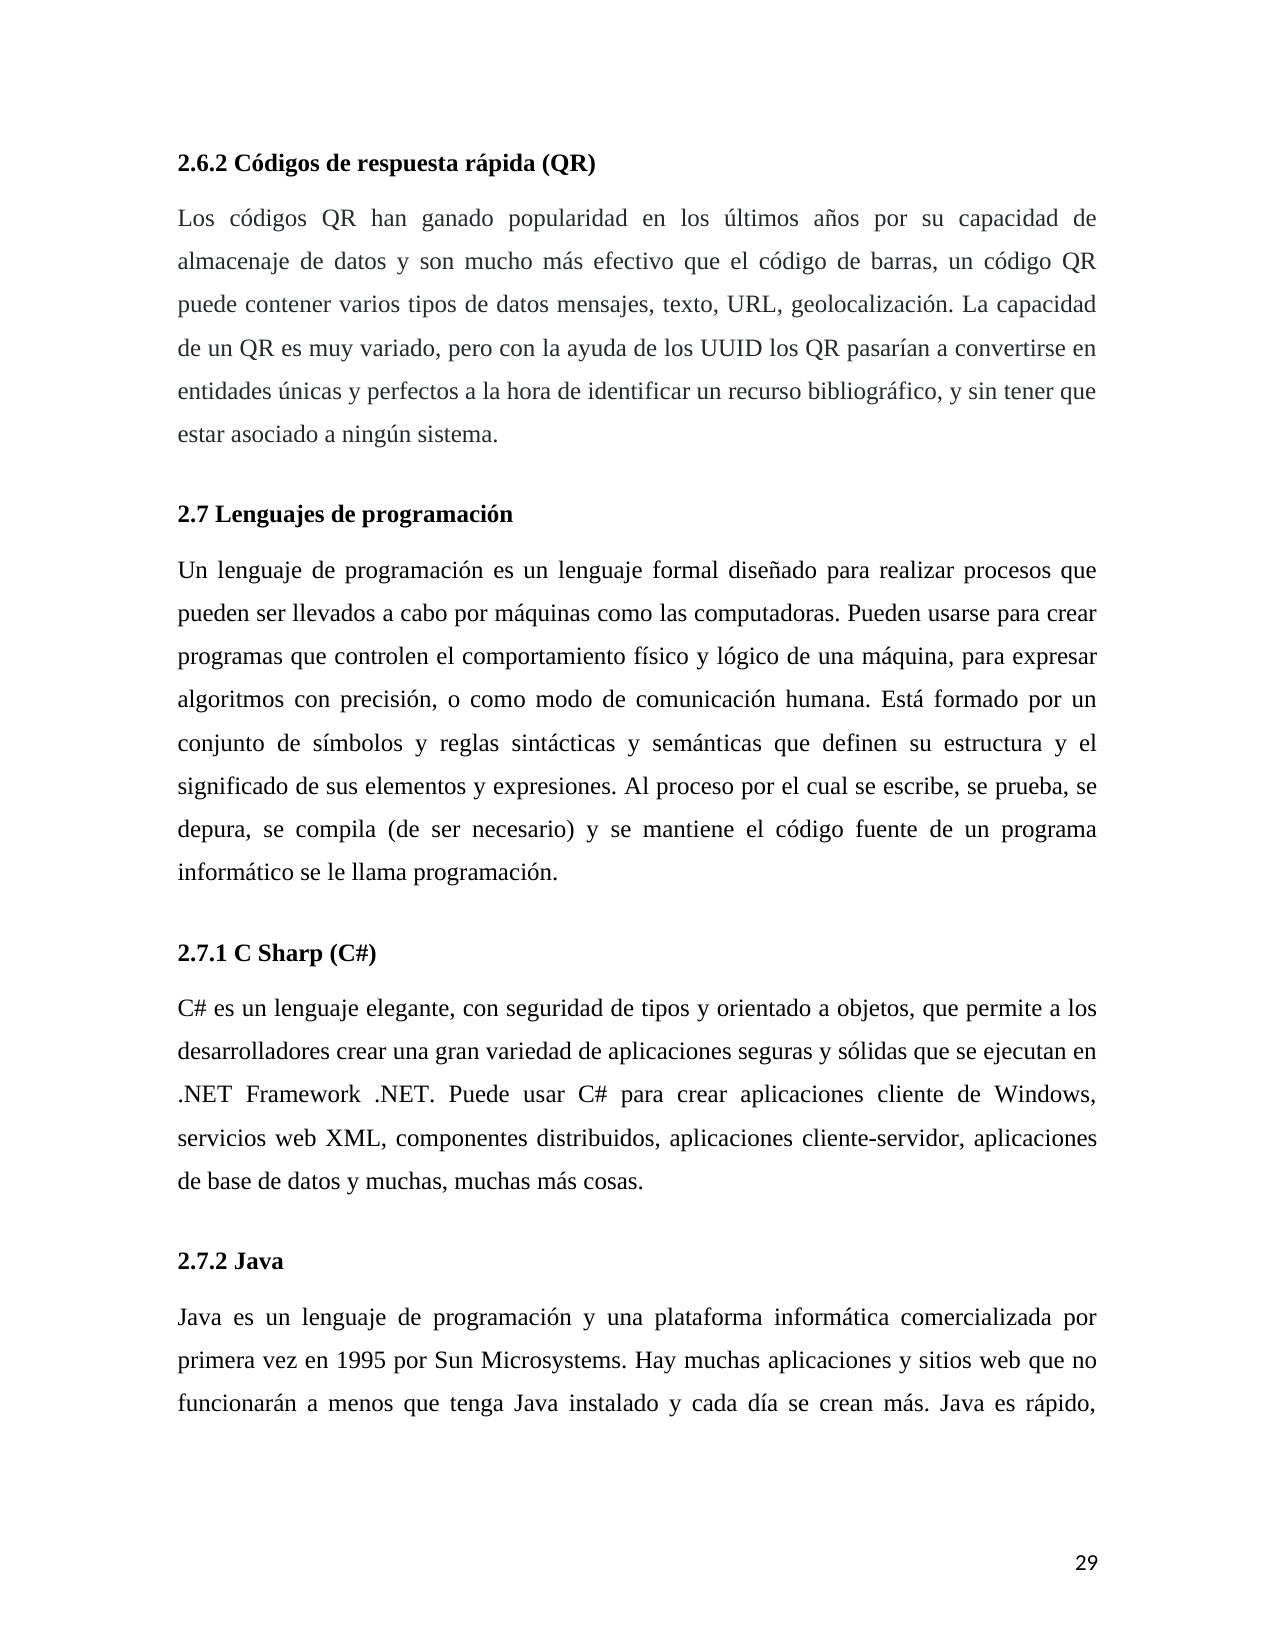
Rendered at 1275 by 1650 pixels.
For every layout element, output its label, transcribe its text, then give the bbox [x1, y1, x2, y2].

text Los códigos QR han ganado popularidad en los últimos años por su capacidad de almacenaje de datos y son mucho más efectivo que el código de barras, un código QR puede contener varios tipos de datos mensajes, texto, URL, geolocalización. La capacidad de un QR es muy variado, pero con la ayuda de los UUID los QR pasarían a convertirse en entidades únicas y perfectos a la hora de identificar un recurso bibliográfico, y sin tener que estar asociado a ningún sistema. [177, 203, 1098, 448]
text Un lenguaje de programación es un lenguaje formal diseñado para realizar procesos que pueden ser llevados a cabo por máquinas como las computadoras. Pueden usarse para crear programas que controlen el comportamiento físico y lógico de una máquina, para expresar algoritmos con precisión, o como modo de comunicación humana. Está formado por un conjunto de símbolos y reglas sintácticas y semánticas que definen su estructura y el significado de sus elementos y expresiones. Al proceso por el cual se escribe, se prueba, se depura, se compila (de ser necesario) y se mantiene el código fuente de un programa informático se le llama programación. [177, 555, 1098, 886]
subtitle 2.7 Lenguajes de programación [177, 499, 1098, 528]
text C# es un lenguaje elegante, con seguridad de tipos y orientado a objetos, que permite a los desarrolladores crear una gran variedad de aplicaciones seguras y sólidas que se ejecutan en .NET Framework .NET. Puede usar C# para crear aplicaciones cliente de Windows, servicios web XML, componentes distribuidos, aplicaciones cliente-servidor, aplicaciones de base de datos y muchas, muchas más cosas. [177, 993, 1098, 1194]
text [177, 1302, 1098, 1417]
subtitle 2.7.2 Java [177, 1246, 1098, 1275]
subtitle 2.6.2 Códigos de respuesta rápida (QR) [177, 148, 1098, 176]
subtitle 2.7.1 C Sharp (C#) [177, 938, 1098, 966]
